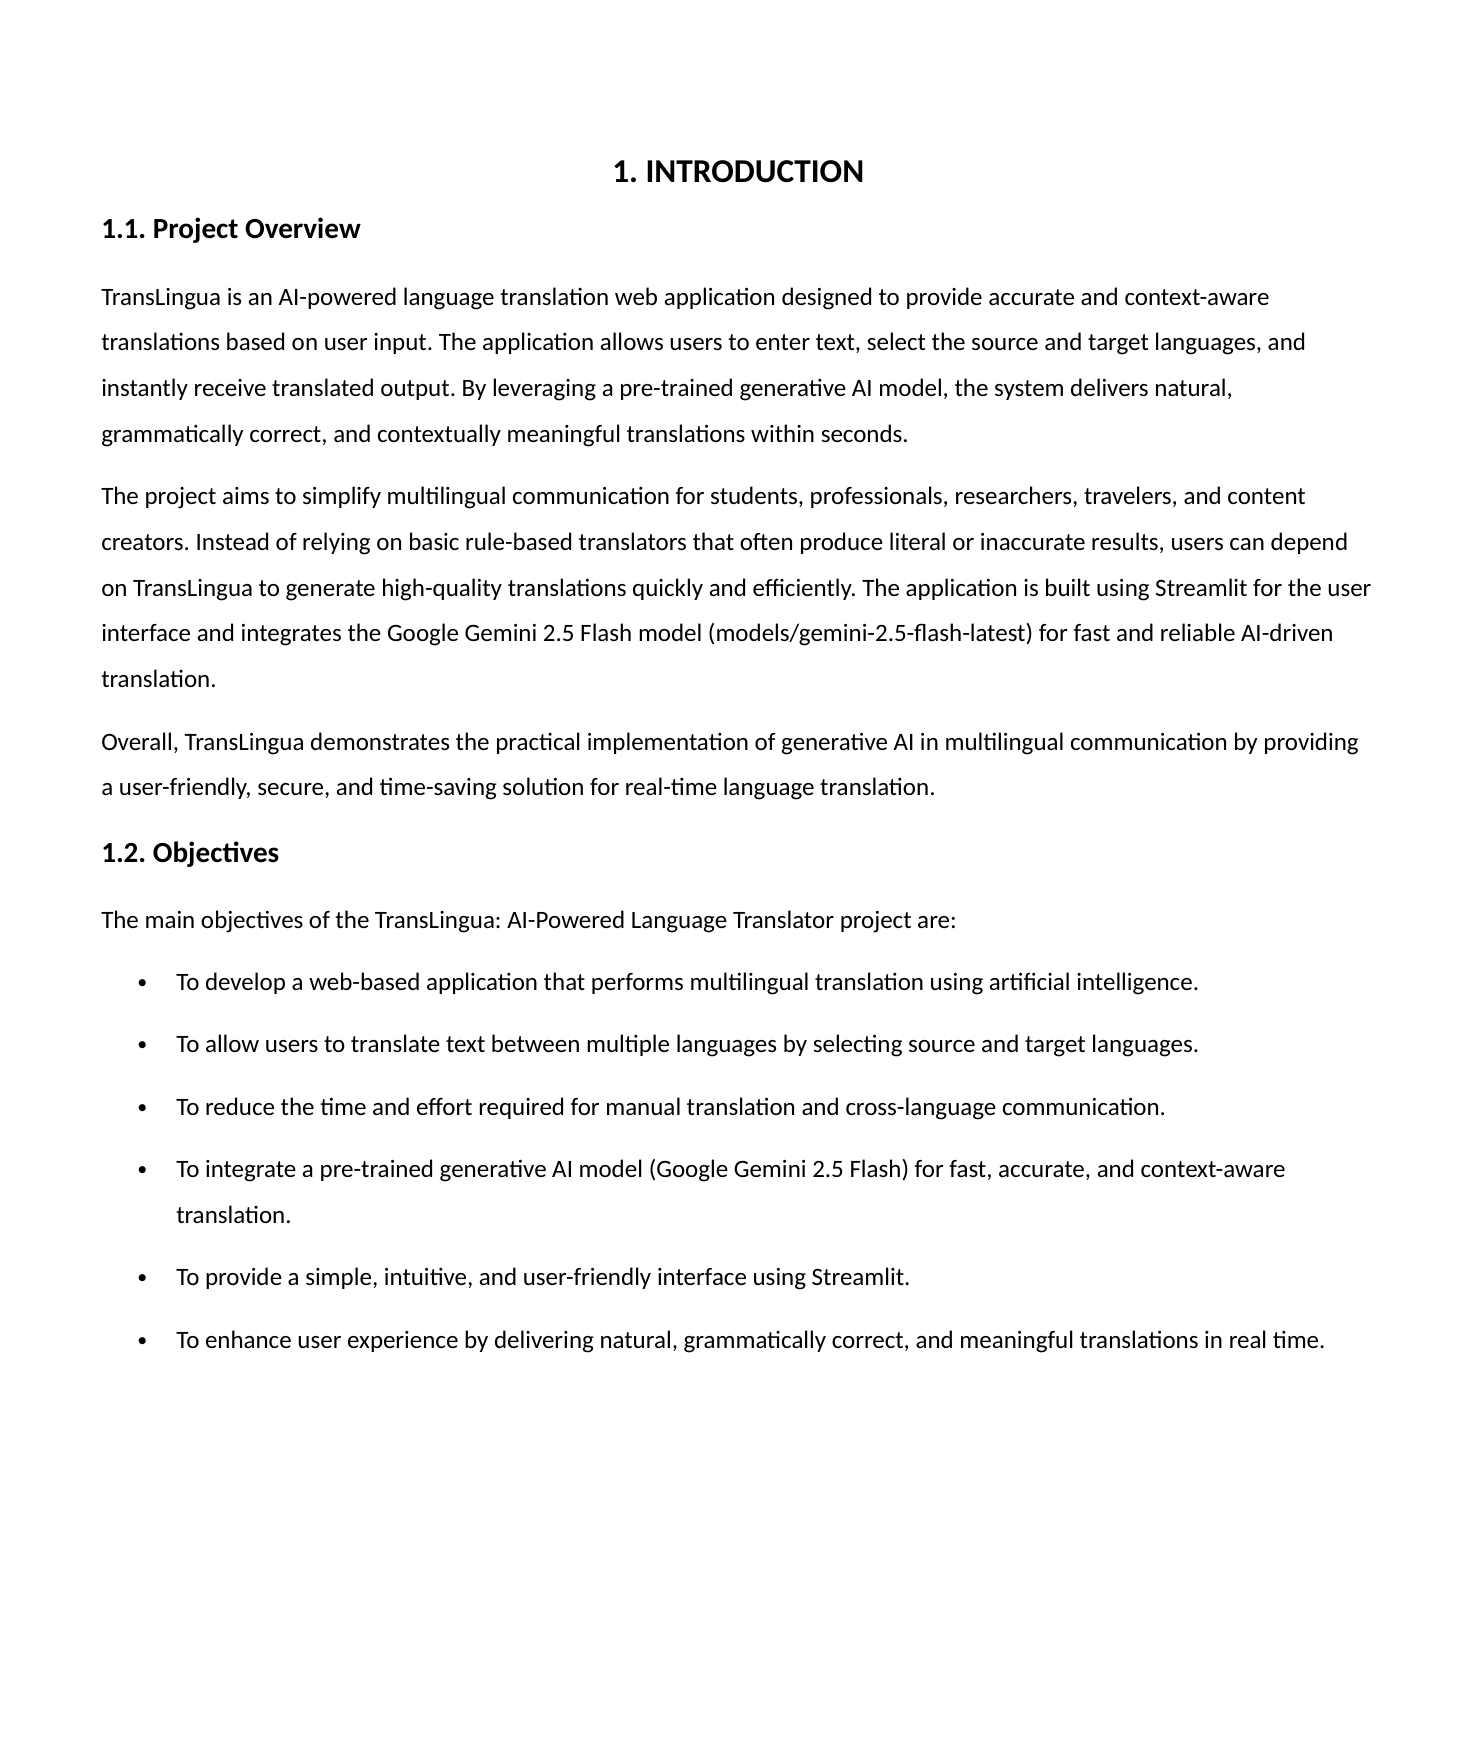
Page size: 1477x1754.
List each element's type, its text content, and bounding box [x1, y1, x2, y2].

list To integrate a pre-trained generative AI model (Google Gemini 2.5 Flash) for fast, accurate, and context-aware translation. [138, 1153, 1375, 1230]
text The main objectives of the TransLingua: AI-Powered Language Translator project are: [101, 904, 1375, 934]
list To reduce the time and effort required for manual translation and cross-language communication. [138, 1091, 1375, 1122]
text TransLingua is an AI-powered language translation web application designed to provide accurate and context-aware translations based on user input. The application allows users to enter text, select the source and target languages, and instantly receive translated output. By leveraging a pre-trained generative AI model, the system delivers natural, grammatically correct, and contextually meaningful translations within seconds. [101, 281, 1375, 448]
text 1.1. Project Overview [101, 211, 1375, 246]
list To develop a web-based application that performs multilingual translation using artificial intelligence. [138, 966, 1375, 997]
text The project aims to simplify multilingual communication for students, professionals, researchers, travelers, and content creators. Instead of relying on basic rule-based translators that often produce literal or inaccurate results, users can depend on TransLingua to generate high-quality translations quickly and efficiently. The application is built using Streamlit for the user interface and integrates the Google Gemini 2.5 Flash model (models/gemini-2.5-flash-latest) for fast and reliable AI-driven translation. [101, 480, 1375, 694]
list To provide a simple, intuitive, and user-friendly interface using Streamlit. [138, 1262, 1375, 1292]
text 1.2. Objectives [101, 834, 1375, 869]
text Overall, TransLingua demonstrates the practical implementation of generative AI in multilingual communication by providing a user-friendly, secure, and time-saving solution for real-time language translation. [101, 726, 1375, 802]
list To allow users to translate text between multiple languages by selecting source and target languages. [138, 1029, 1375, 1059]
list To enhance user experience by delivering natural, grammatically correct, and meaningful translations in real time. [138, 1324, 1375, 1354]
text 1. INTRODUCTION [101, 150, 1375, 191]
